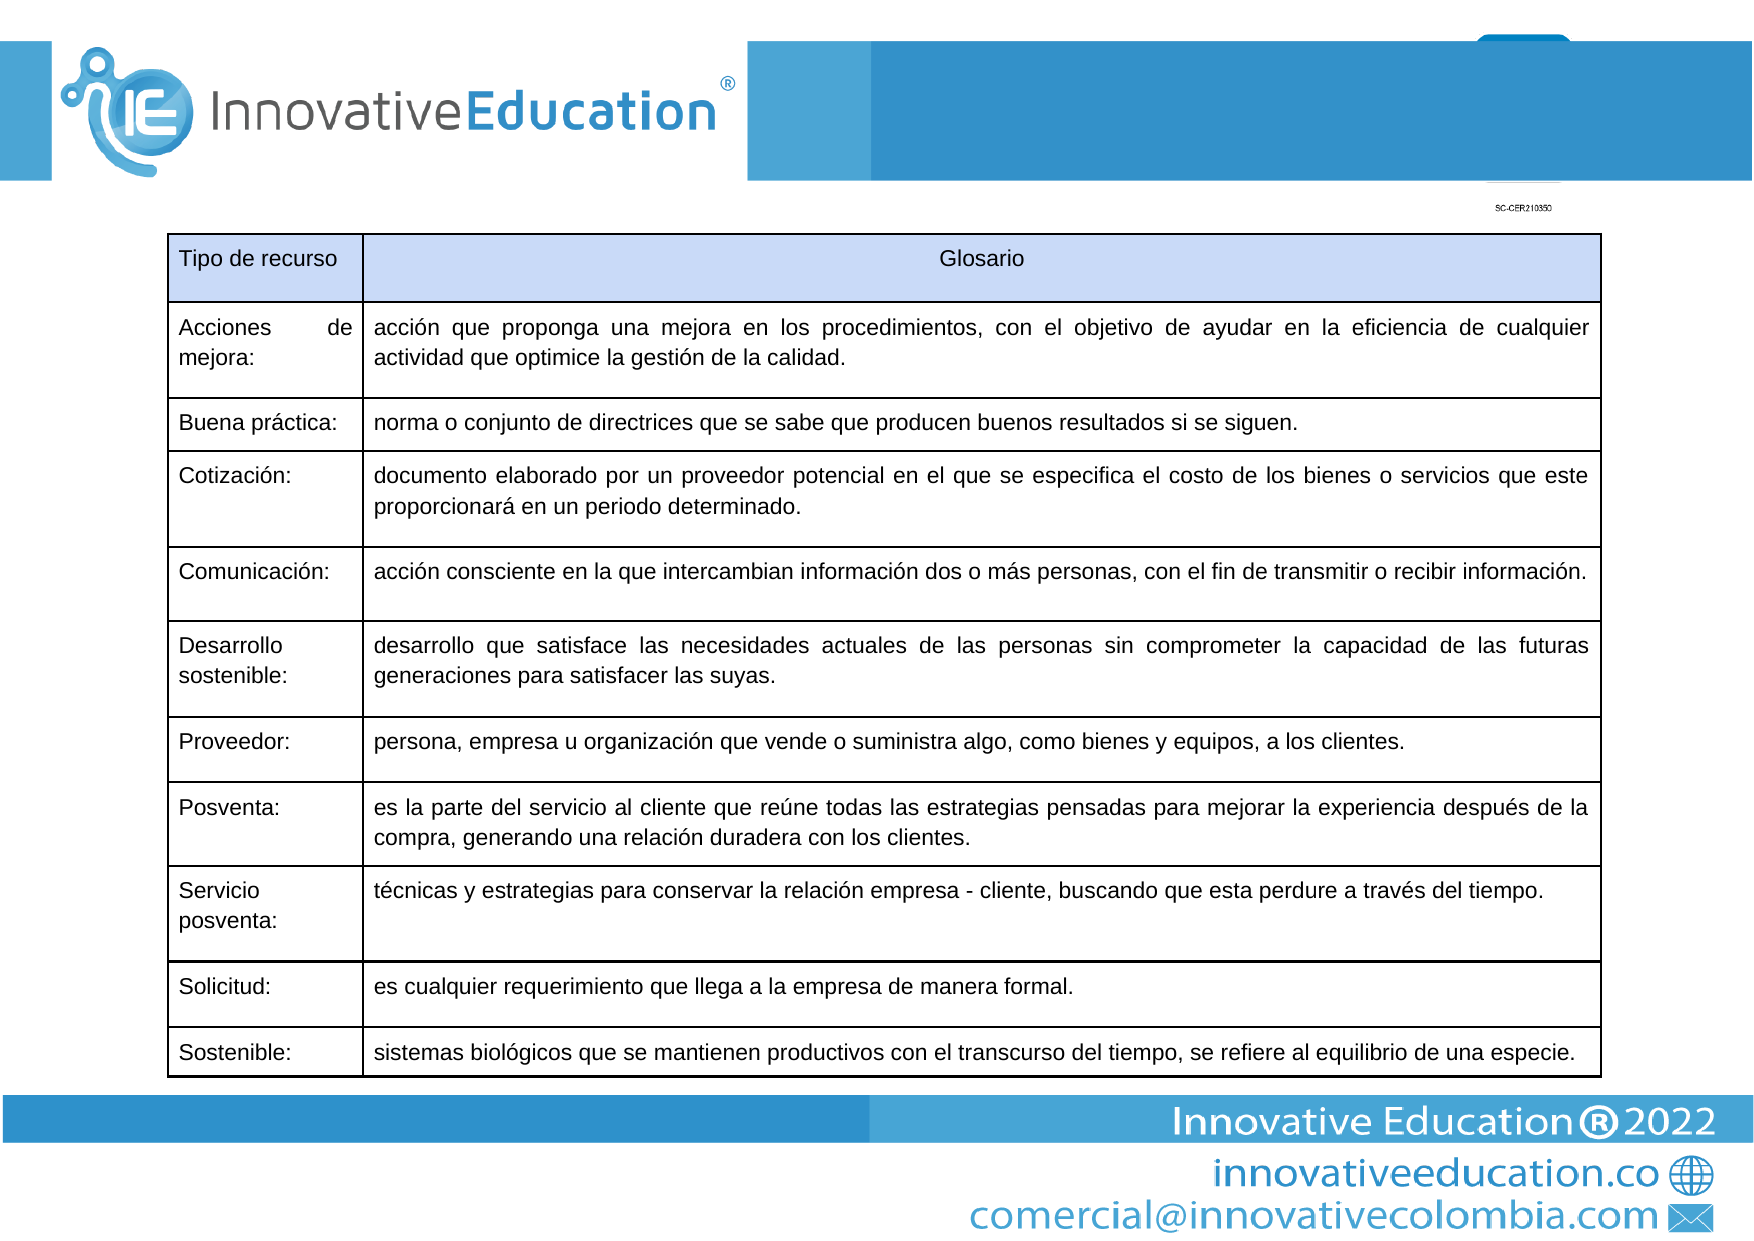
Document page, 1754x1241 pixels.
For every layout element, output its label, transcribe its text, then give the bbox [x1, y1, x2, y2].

table_header Tipo de recurso [169, 235, 362, 301]
table_cell Servicio posventa: [169, 867, 362, 960]
table_cell Comunicación: [169, 548, 362, 620]
table_cell es cualquier requerimiento que llega a la empresa de manera formal. [364, 963, 1600, 1026]
table_cell Cotización: [169, 452, 362, 546]
table_cell sistemas biológicos que se mantienen productivos con el transcurso del tiempo, se refiere al equilibrio de una especie. [364, 1028, 1600, 1075]
table_cell técnicas y estrategias para conservar la relación empresa - cliente, buscando que esta perdure a través del tiempo. [364, 867, 1600, 960]
table_cell Desarrollo sostenible: [169, 622, 362, 716]
table_cell acción consciente en la que intercambian información dos o más personas, con el fin de transmitir o recibir información. [364, 548, 1600, 620]
table_cell Solicitud: [169, 963, 362, 1026]
picture [0, 28, 1752, 214]
table_cell Buena práctica: [169, 399, 362, 450]
table_cell persona, empresa u organización que vende o suministra algo, como bienes y equipos, a los clientes. [364, 718, 1600, 781]
table_cell acción que proponga una mejora en los procedimientos, con el objetivo de ayudar en la eficiencia de cualquier actividad que optimice la gestión de la calidad. [364, 303, 1600, 397]
table_cell Sostenible: [169, 1028, 362, 1075]
table_cell es la parte del servicio al cliente que reúne todas las estrategias pensadas para mejorar la experiencia después de la compra, generando una relación duradera con los clientes. [364, 783, 1600, 864]
table_cell norma o conjunto de directrices que se sabe que producen buenos resultados si se siguen. [364, 399, 1600, 450]
picture [2, 1093, 1754, 1239]
table_cell documento elaborado por un proveedor potencial en el que se especifica el costo de los bienes o servicios que este proporcionará en un periodo determinado. [364, 452, 1600, 546]
table_cell Acciones de mejora: [169, 303, 362, 397]
table_cell Proveedor: [169, 718, 362, 781]
table_cell Posventa: [169, 783, 362, 864]
table_header Glosario [364, 235, 1600, 301]
table_cell desarrollo que satisface las necesidades actuales de las personas sin comprometer la capacidad de las futuras generaciones para satisfacer las suyas. [364, 622, 1600, 716]
